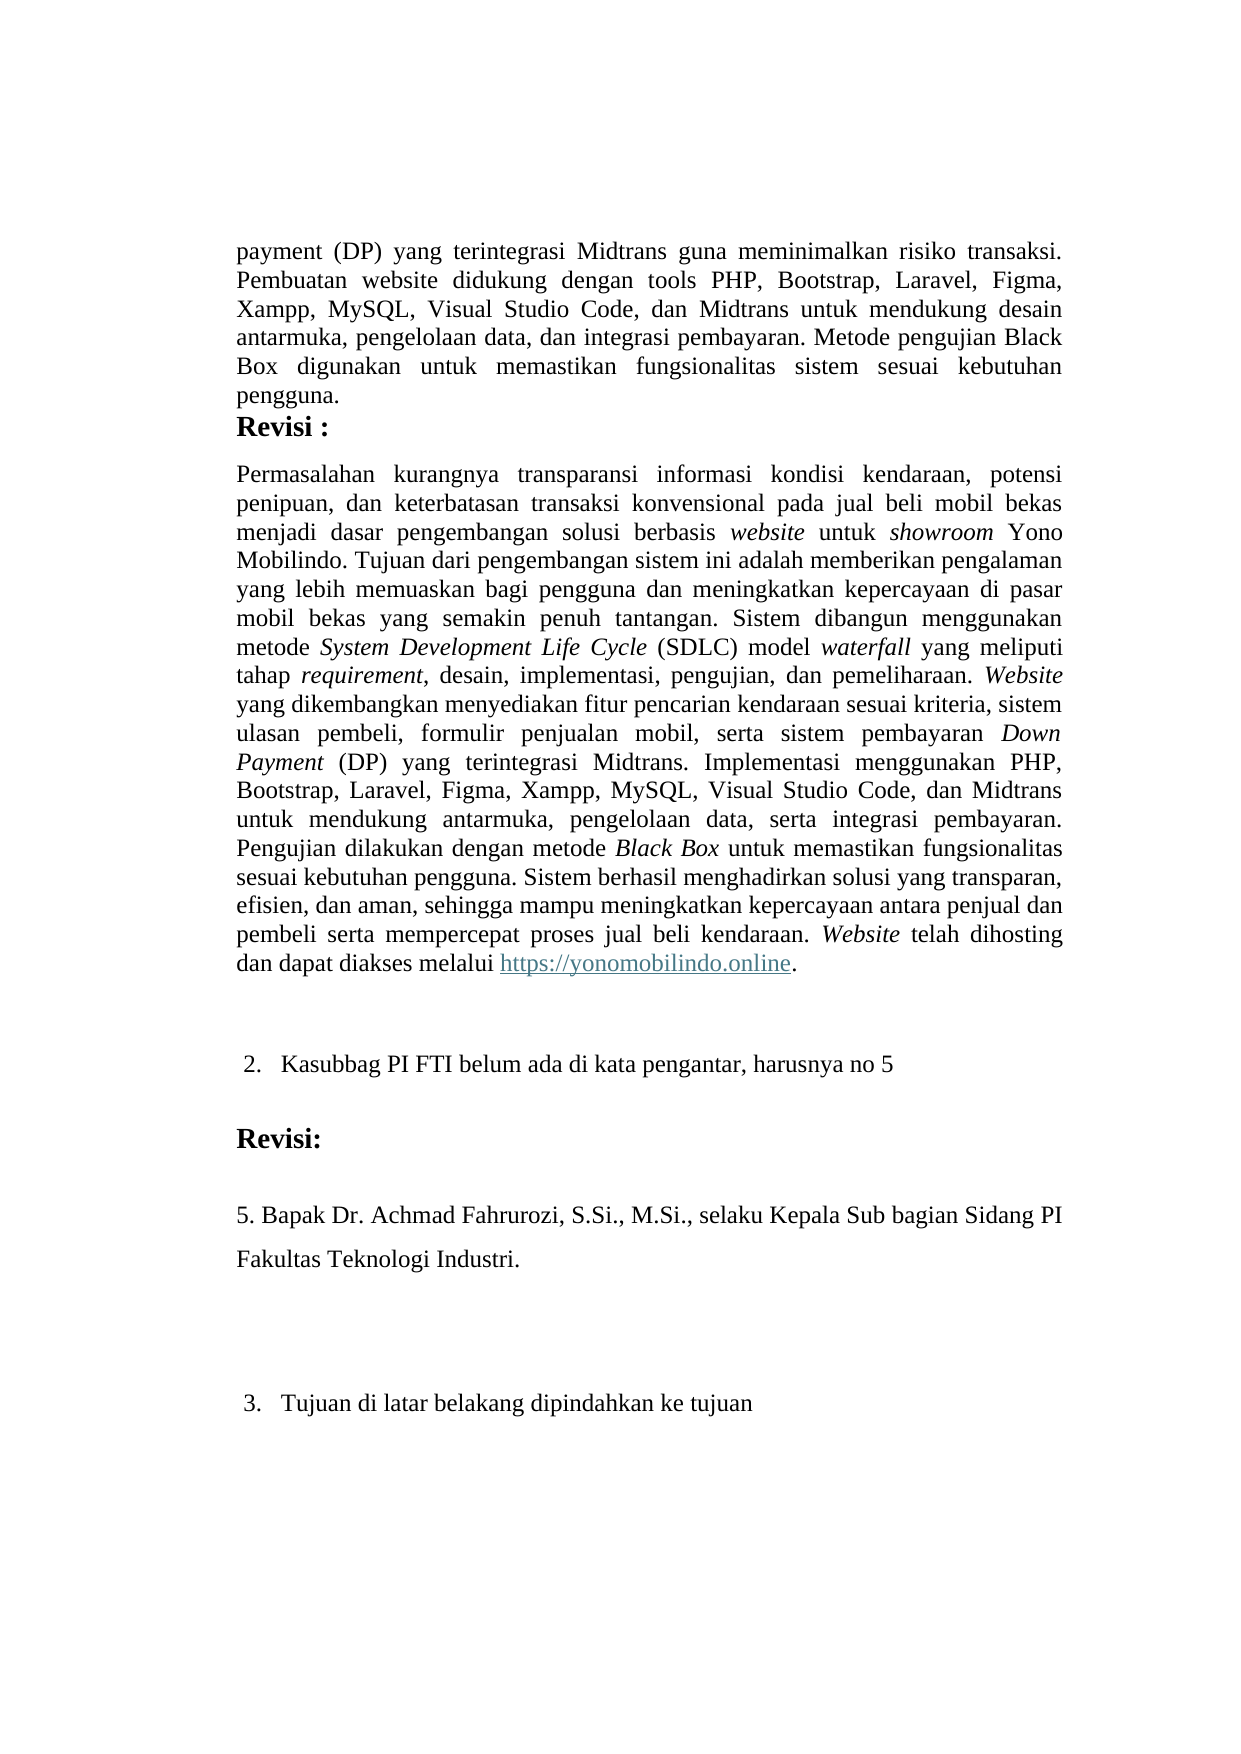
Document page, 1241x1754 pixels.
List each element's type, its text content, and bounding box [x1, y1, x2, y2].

text 5. Bapak Dr. Achmad Fahrurozi, S.Si., M.Si., selaku Kepala Sub bagian Sidang PI Fakultas Teknologi Industri. [236, 1201, 1063, 1272]
text Revisi : [236, 409, 1063, 442]
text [236, 236, 1063, 409]
text Permasalahan kurangnya transparansi informasi kondisi kendaraan, potensi penipuan, dan keterbatasan transaksi konvensional pada jual beli mobil bekas menjadi dasar pengembangan solusi berbasis website untuk showroom Yono Mobilindo. Tujuan dari pengembangan sistem ini adalah memberikan pengalaman yang lebih memuaskan bagi pengguna dan meningkatkan kepercayaan di pasar mobil bekas yang semakin penuh tantangan. Sistem dibangun menggunakan metode System Development Life Cycle (SDLC) model waterfall yang meliputi tahap requirement, desain, implementasi, pengujian, dan pemeliharaan. Website yang dikembangkan menyediakan fitur pencarian kendaraan sesuai kriteria, sistem ulasan pembeli, formulir penjualan mobil, serta sistem pembayaran Down Payment (DP) yang terintegrasi Midtrans. Implementasi menggunakan PHP, Bootstrap, Laravel, Figma, Xampp, MySQL, Visual Studio Code, dan Midtrans untuk mendukung antarmuka, pengelolaan data, serta integrasi pembayaran. Pengujian dilakukan dengan metode Black Box untuk memastikan fungsionalitas sesuai kebutuhan pengguna. Sistem berhasil menghadirkan solusi yang transparan, efisien, dan aman, sehingga mampu meningkatkan kepercayaan antara penjual dan pembeli serta mempercepat proses jual beli kendaraan. Website telah dihosting dan dapat diakses melalui https://yonomobilindo.online. [236, 459, 1063, 977]
text Revisi: [236, 1121, 1063, 1155]
list Tujuan di latar belakang dipindahkan ke tujuan [243, 1388, 1063, 1417]
list Kasubbag PI FTI belum ada di kata pengantar, harusnya no 5 [243, 1049, 1063, 1078]
